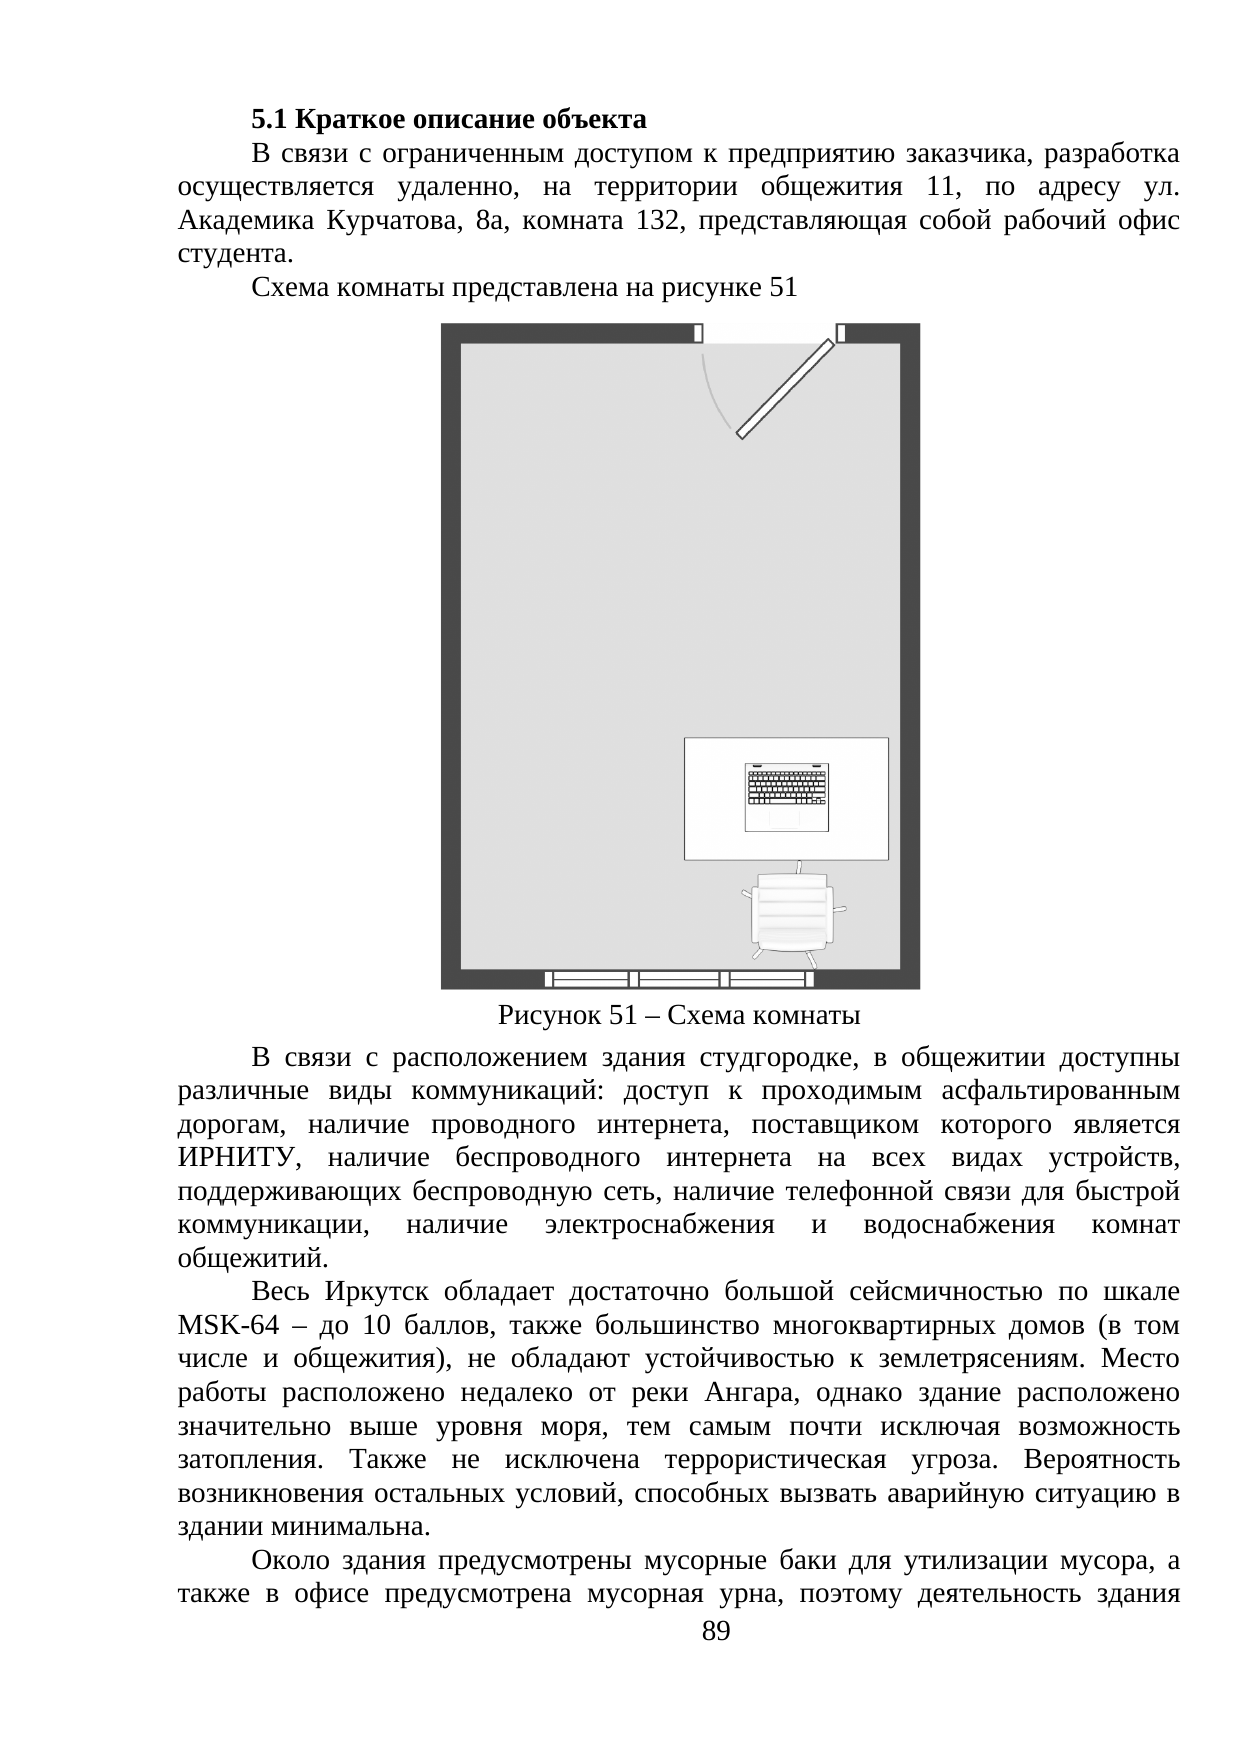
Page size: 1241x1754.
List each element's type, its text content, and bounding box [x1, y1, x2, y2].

text Весь Иркутск обладает достаточно большой сейсмичностью по шкале MSK-64 – до 10 баллов, также большинство многоквартирных домов (в том числе и общежития), не обладают устойчивостью к землетрясениям. Место работы расположено недалеко от реки Ангара, однако здание расположено значительно выше уровня моря, тем самым почти исключая возможность затопления. Также не исключена террористическая угроза. Вероятность возникновения остальных условий, способных вызвать аварийную ситуацию в здании минимальна. [177, 1273, 1181, 1542]
text 5.1 Краткое описание объекта [177, 101, 1181, 135]
text Схема комнаты представлена на рисунке 51 [177, 269, 1181, 302]
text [177, 1542, 1181, 1609]
text В связи с расположением здания студгородке, в общежитии доступны различные виды коммуникаций: доступ к проходимым асфальтированным дорогам, наличие проводного интернета, поставщиком которого является ИРНИТУ, наличие беспроводного интернета на всех видах устройств, поддерживающих беспроводную сеть, наличие телефонной связи для быстрой коммуникации, наличие электроснабжения и водоснабжения комнат общежитий. [177, 1039, 1181, 1273]
picture [424, 315, 934, 997]
text В связи с ограниченным доступом к предприятию заказчика, разработка осуществляется удаленно, на территории общежития 11, по адресу ул. Академика Курчатова, 8а, комната 132, представляющая собой рабочий офис студента. [177, 135, 1181, 269]
